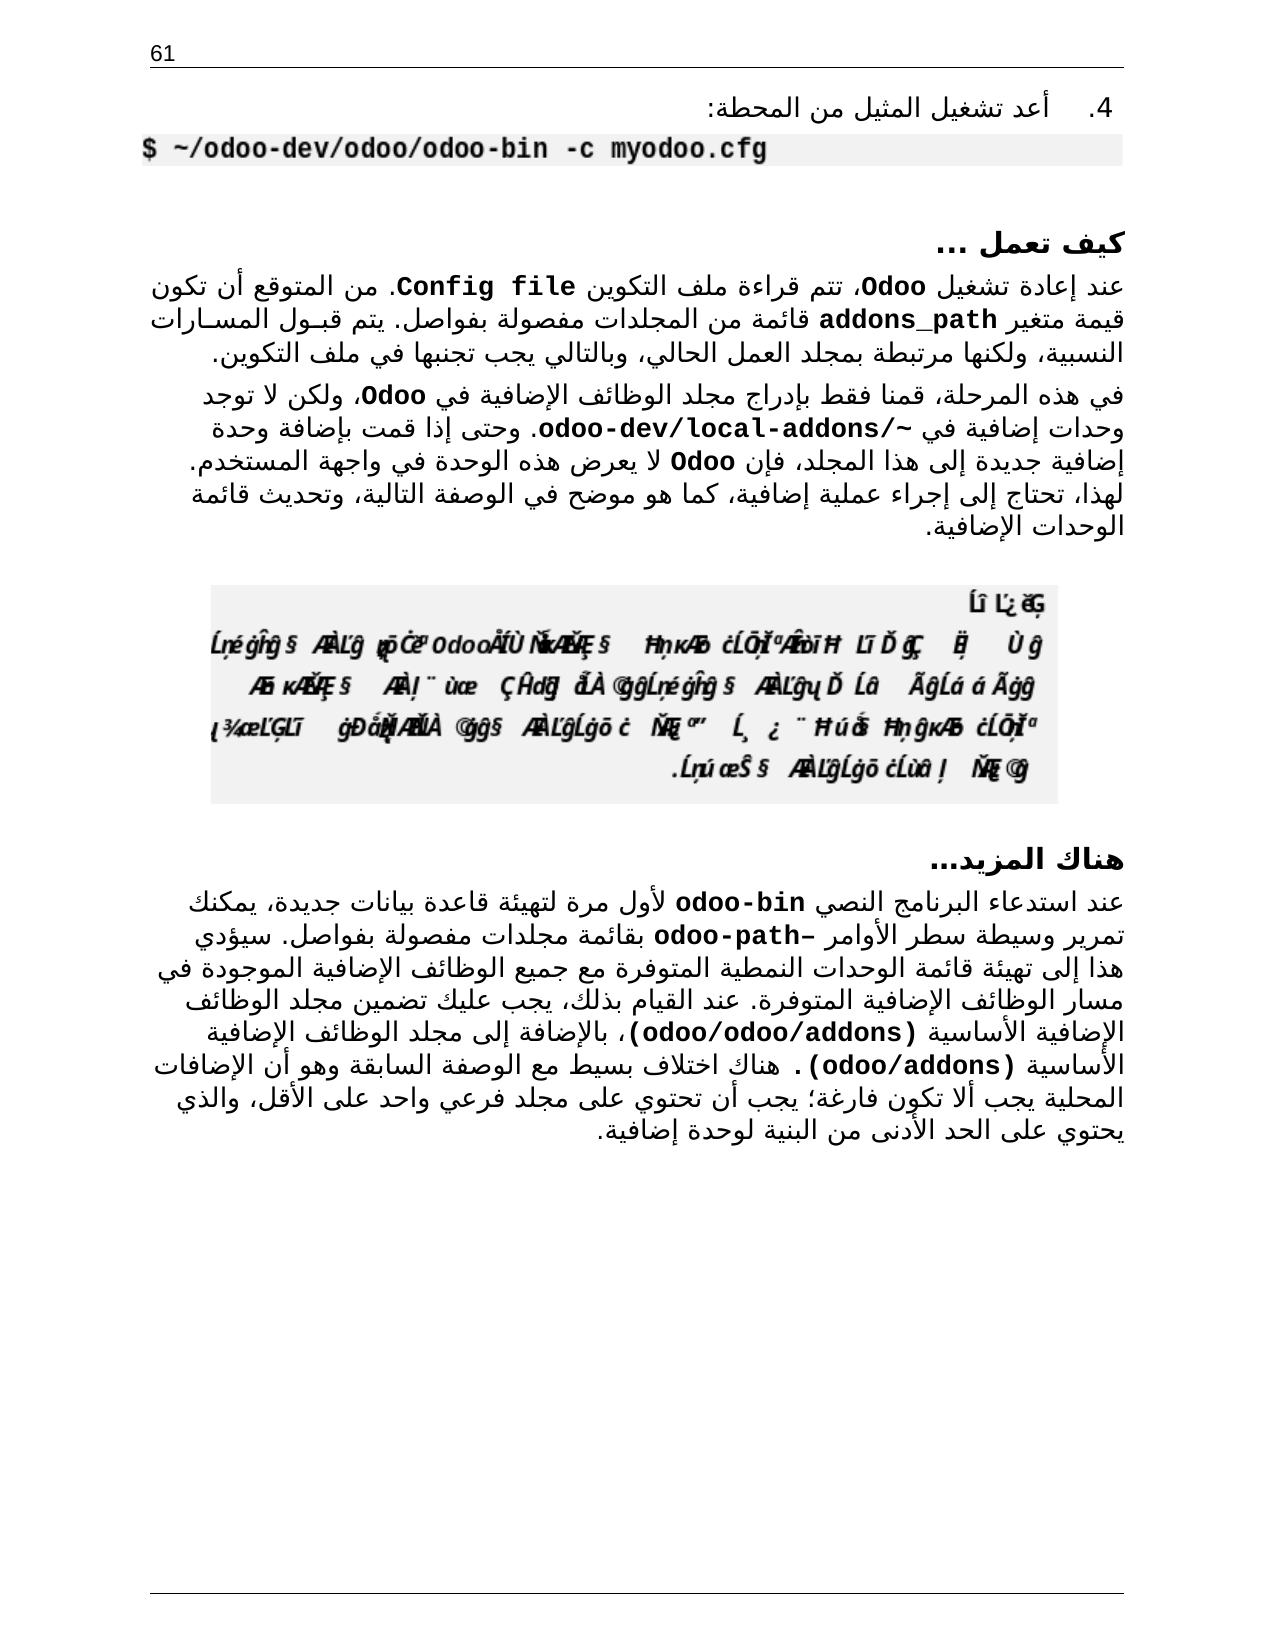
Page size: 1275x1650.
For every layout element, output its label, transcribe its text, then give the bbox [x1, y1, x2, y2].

text عند استدعاء البرنامج النصي odoo-bin لأول مرة لتهيئة قاعدة بيانات جديدة، يمكنك تمرير وسيطة سطر الأوامر –odoo-path بقائمة مجلدات مفصولة بفواصل. سيؤدي هذا إلى تهيئة قائمة الوحدات النمطية المتوفرة مع جميع الوظائف الإضافية الموجودة في مسار الوظائف الإضافية المتوفرة. عند القيام بذلك، يجب عليك تضمين مجلد الوظائف الإضافية الأساسية (odoo/odoo/addons)، بالإضافة إلى مجلد الوظائف الإضافية الأساسية (odoo/addons). هناك اختلاف بسيط مع الوصفة السابقة وهو أن الإضافات المحلية يجب ألا تكون فارغة؛ يجب أن تحتوي على مجلد فرعي واحد على الأقل، والذي يحتوي على الحد الأدنى من البنية لوحدة إضافية. [150, 886, 1125, 1146]
text هناك المزيد… [150, 842, 1125, 876]
text في هذه المرحلة، قمنا فقط بإدراج مجلد الوظائف الإضافية في Odoo، ولكن لا توجد وحدات إضافية في ~/odoo-dev/local-addons. وحتى إذا قمت بإضافة وحدة إضافية جديدة إلى هذا المجلد، فإن Odoo لا يعرض هذه الوحدة في واجهة المستخدم. لهذا، تحتاج إلى إجراء عملية إضافية، كما هو موضح في الوصفة التالية، وتحديث قائمة الوحدات الإضافية. [150, 379, 1125, 542]
text كيف تعمل ... [150, 226, 1125, 260]
text عند إعادة تشغيل Odoo، تتم قراءة ملف التكوين Config file. من المتوقع أن تكون قيمة متغير addons_path قائمة من المجلدات مفصولة بفواصل. يتم قبول المسارات النسبية، ولكنها مرتبطة بمجلد العمل الحالي، وبالتالي يجب تجنبها في ملف التكوين. [150, 271, 1125, 368]
list أعد تشغيل المثيل من المحطة: [150, 92, 1087, 124]
